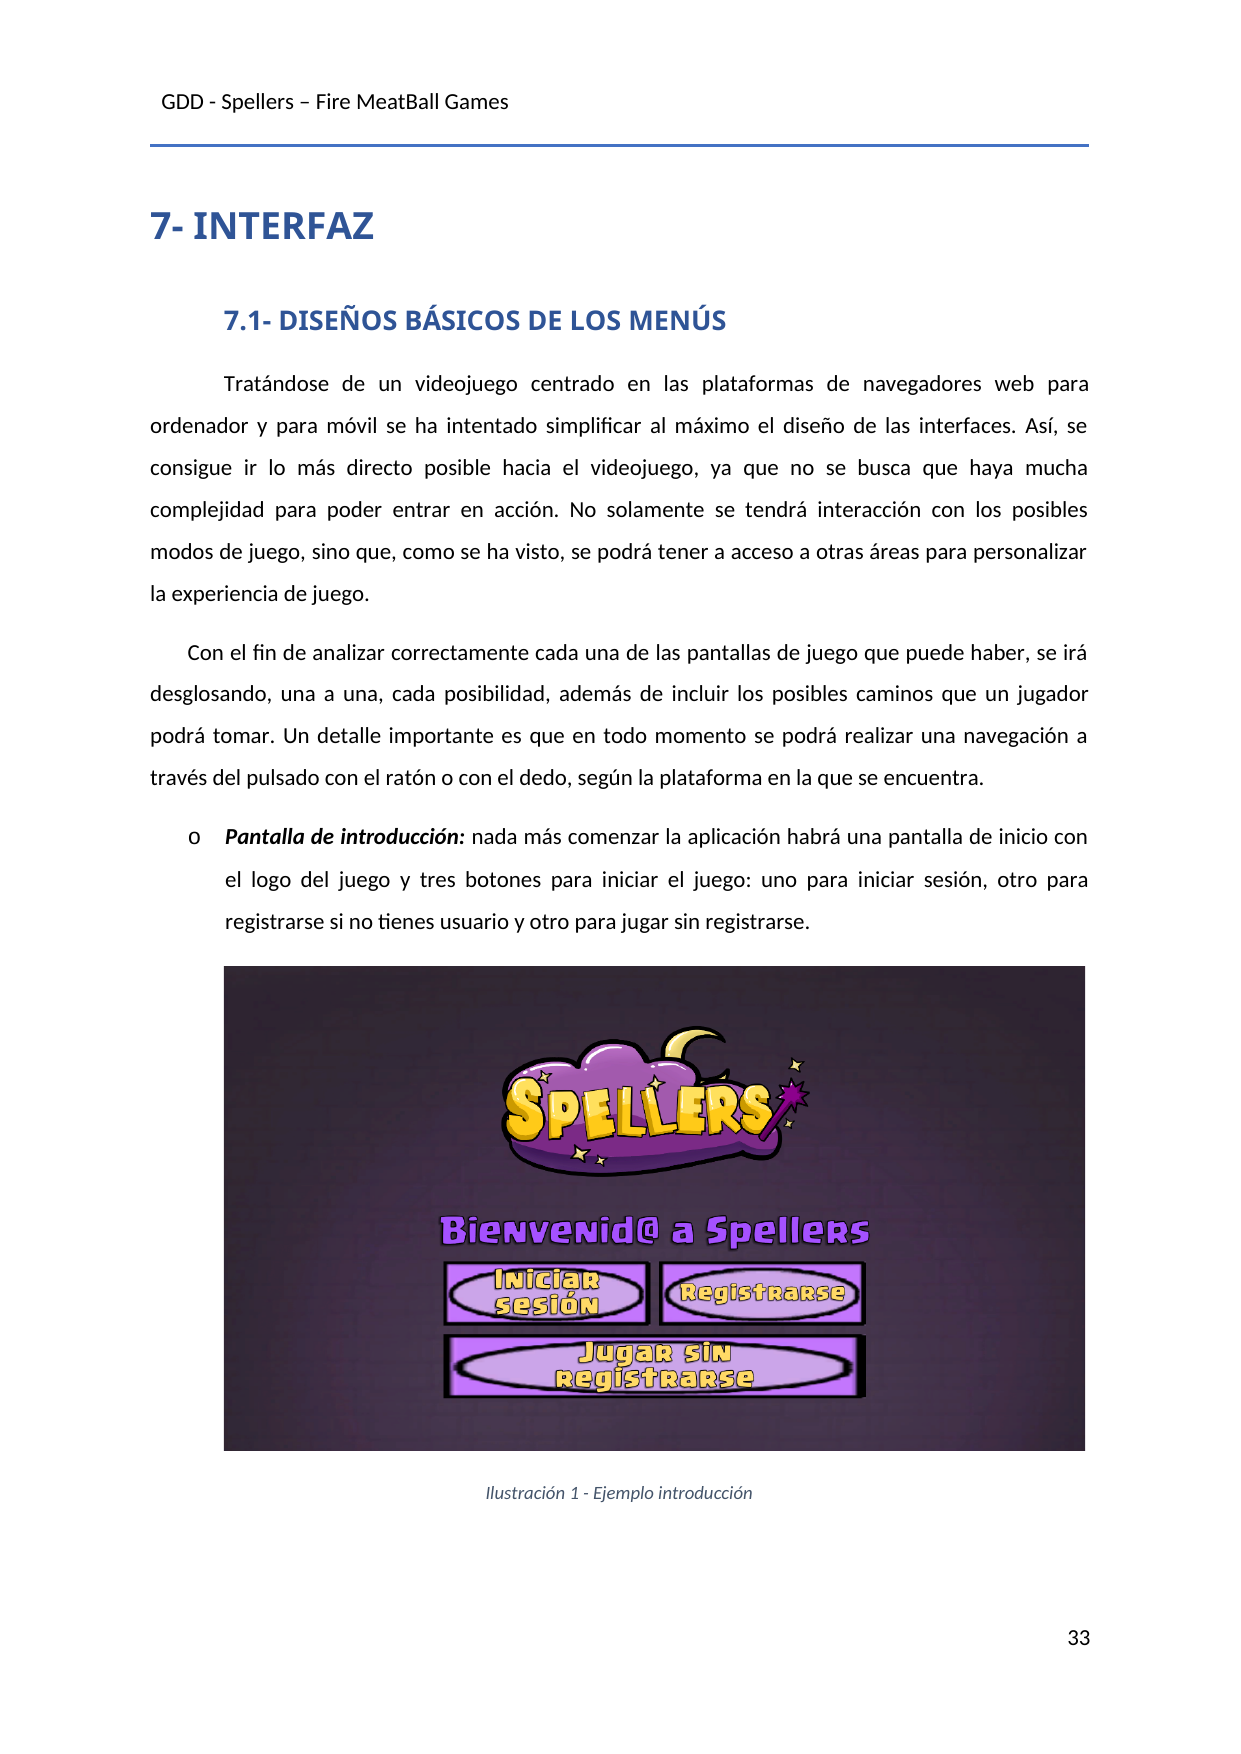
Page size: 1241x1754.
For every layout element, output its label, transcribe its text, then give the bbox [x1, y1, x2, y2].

text Tratándose de un videojuego centrado en las plataformas de navegadores web para ordenador y para móvil se ha intentado simplificar al máximo el diseño de las interfaces. Así, se consigue ir lo más directo posible hacia el videojuego, ya que no se busca que haya mucha complejidad para poder entrar en acción. No solamente se tendrá interacción con los posibles modos de juego, sino que, como se ha visto, se podrá tener a acceso a otras áreas para personalizar la experiencia de juego. [150, 369, 1090, 607]
subtitle 7.1- DISEÑOS BÁSICOS DE LOS MENÚS [150, 301, 1090, 338]
text Con el fin de analizar correctamente cada una de las pantallas de juego que puede haber, se irá desglosando, una a una, cada posibilidad, además de incluir los posibles caminos que un jugador podrá tomar. Un detalle importante es que en todo momento se podrá realizar una navegación a través del pulsado con el ratón o con el dedo, según la plataforma en la que se encuentra. [150, 638, 1090, 792]
picture [223, 966, 1086, 1451]
subtitle 7- INTERFAZ [150, 200, 1090, 251]
list Pantalla de introducción: nada más comenzar la aplicación habrá una pantalla de inicio con el logo del juego y tres botones para iniciar el juego: uno para iniciar sesión, otro para registrarse si no tienes usuario y otro para jugar sin registrarse. [187, 822, 1090, 935]
